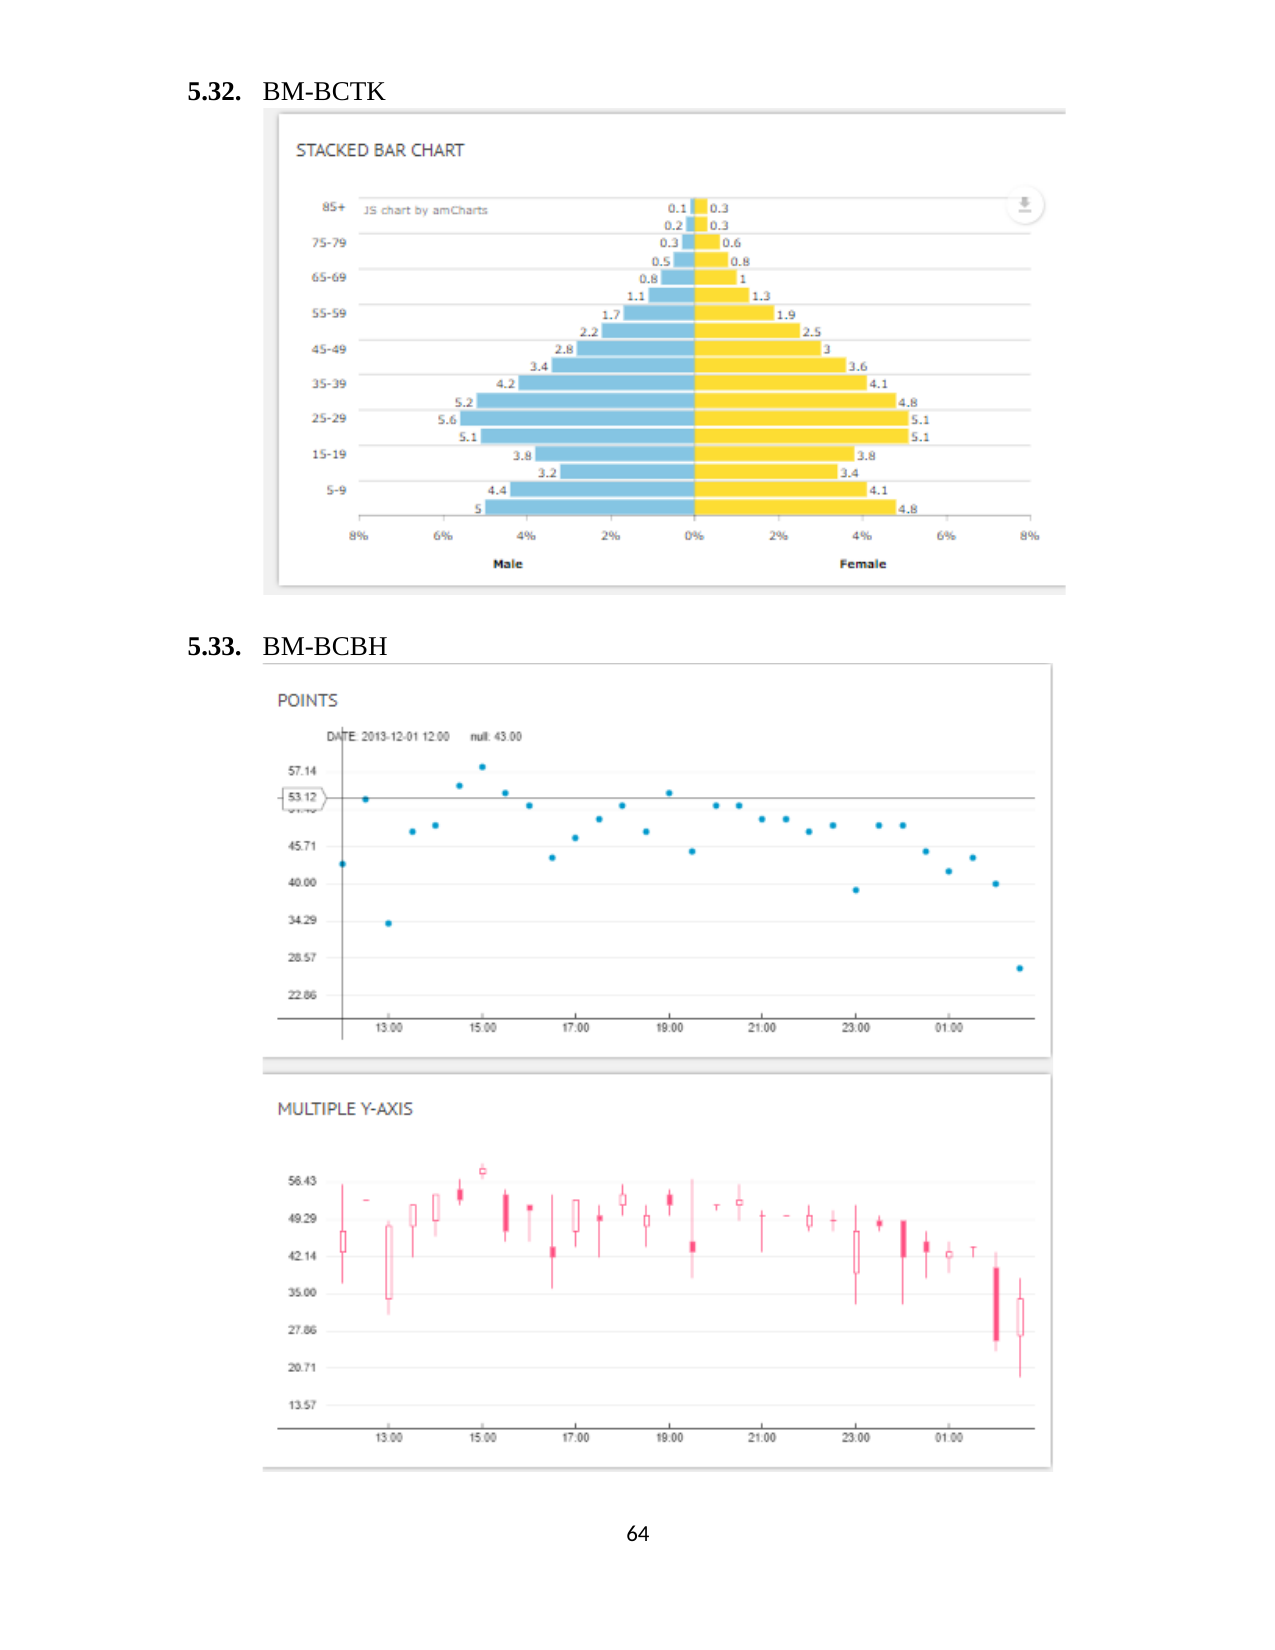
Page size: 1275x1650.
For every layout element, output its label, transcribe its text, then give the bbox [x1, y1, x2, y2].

picture [262, 663, 1054, 1472]
list BM-BCTK [187, 75, 1200, 106]
list BM-BCBH [187, 630, 1200, 661]
picture [262, 108, 1066, 595]
